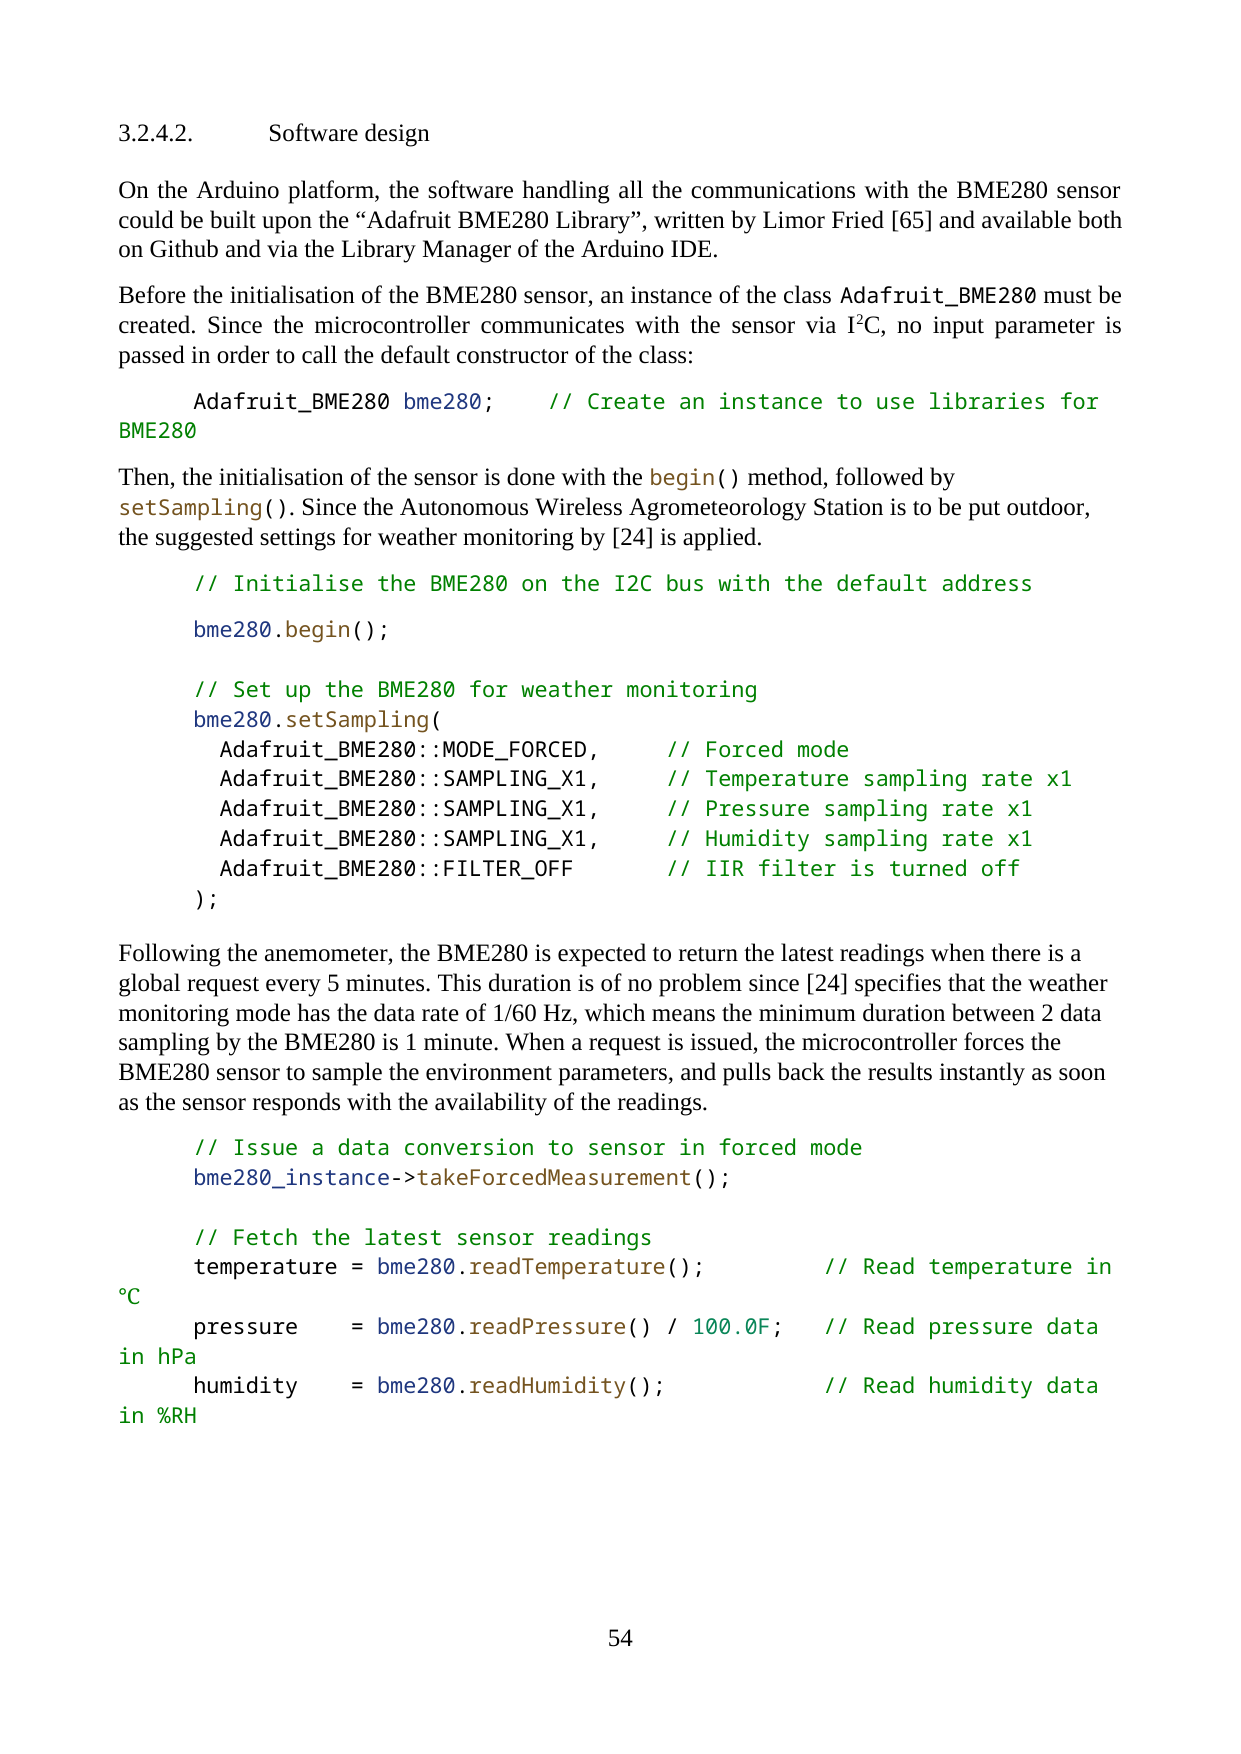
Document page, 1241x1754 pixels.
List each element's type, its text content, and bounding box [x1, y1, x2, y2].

text Adafruit_BME280::FILTER_OFF // IIR filter is turned off [118, 853, 1122, 882]
text Following the anemometer, the BME280 is expected to return the latest readings when there is a global request every 5 minutes. This duration is of no problem since [24] specifies that the weather monitoring mode has the data rate of 1/60 Hz, which means the minimum duration between 2 data sampling by the BME280 is 1 minute. When a request is issued, the microcontroller forces the BME280 sensor to sample the environment parameters, and pulls back the results instantly as soon as the sensor responds with the availability of the readings. [118, 937, 1122, 1115]
text Adafruit_BME280::SAMPLING_X1, // Temperature sampling rate x1 [118, 763, 1122, 793]
text humidity = bme280.readHumidity(); // Read humidity data in %RH [118, 1370, 1122, 1430]
text Before the initialisation of the BME280 sensor, an instance of the class Adafruit_BME280 must be created. Since the microcontroller communicates with the sensor via I2C, no input parameter is passed in order to call the default constructor of the class: [118, 280, 1122, 369]
text bme280.begin(); [118, 614, 1122, 644]
text On the Arduino platform, the software handling all the communications with the BME280 sensor could be built upon the “Adafruit BME280 Library”, written by Limor Fried [65] and available both on Github and via the Library Manager of the Arduino IDE. [118, 174, 1122, 263]
text Then, the initialisation of the sensor is done with the begin() method, followed by setSampling(). Since the Autonomous Wireless Agrometeorology Station is to be put outdoor, the suggested settings for weather monitoring by [24] is applied. [118, 462, 1122, 551]
text Adafruit_BME280::MODE_FORCED, // Forced mode [118, 733, 1122, 763]
subtitle Software design [118, 118, 1122, 147]
text Adafruit_BME280::SAMPLING_X1, // Pressure sampling rate x1 [118, 793, 1122, 823]
text // Issue a data conversion to sensor in forced mode [118, 1132, 1122, 1162]
text bme280_instance->takeForcedMeasurement(); [118, 1162, 1122, 1192]
text temperature = bme280.readTemperature(); // Read temperature in ℃ [118, 1251, 1122, 1311]
text pressure = bme280.readPressure() / 100.0F; // Read pressure data in hPa [118, 1311, 1122, 1370]
text Adafruit_BME280 bme280; // Create an instance to use libraries for BME280 [118, 386, 1122, 445]
text bme280.setSampling( [118, 704, 1122, 733]
text Adafruit_BME280::SAMPLING_X1, // Humidity sampling rate x1 [118, 823, 1122, 853]
text // Fetch the latest sensor readings [118, 1221, 1122, 1251]
text // Set up the BME280 for weather monitoring [118, 674, 1122, 704]
text // Initialise the BME280 on the I2C bus with the default address [118, 568, 1122, 598]
text ); [118, 882, 1122, 912]
